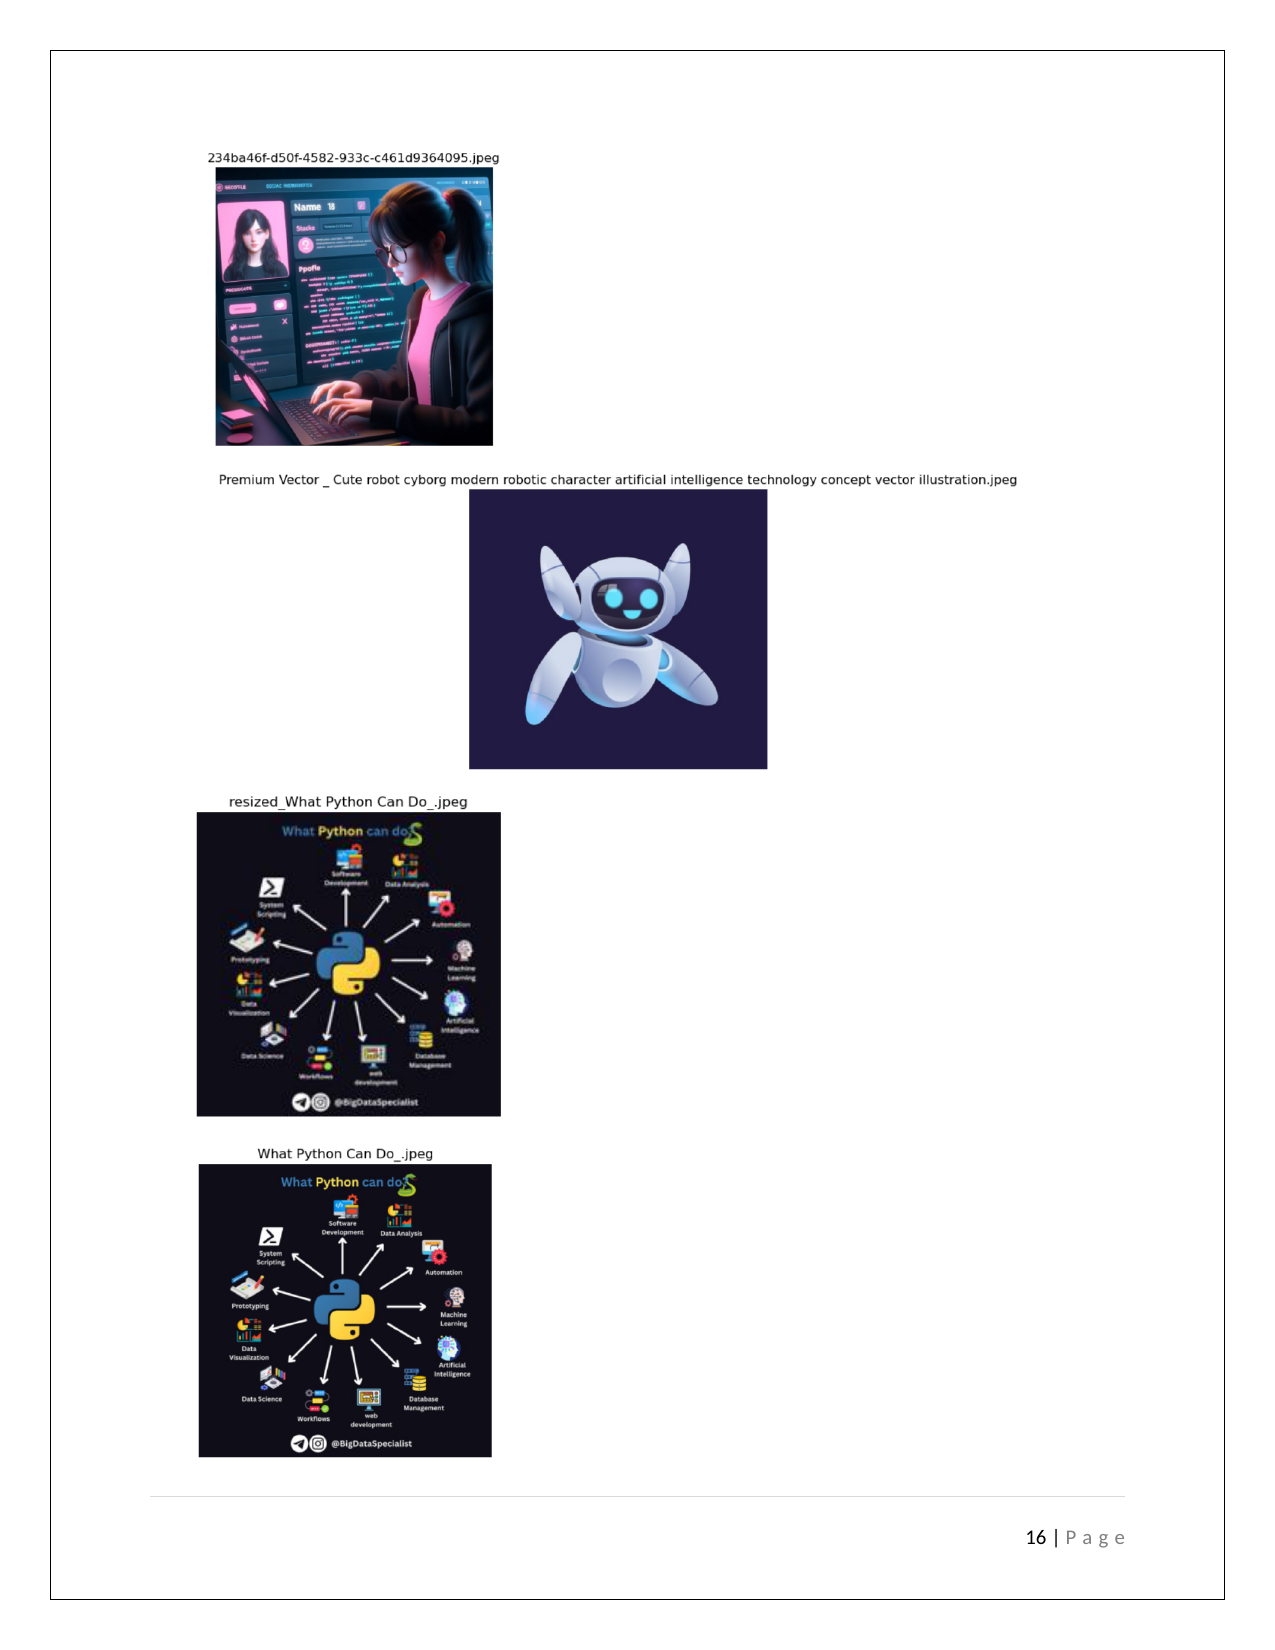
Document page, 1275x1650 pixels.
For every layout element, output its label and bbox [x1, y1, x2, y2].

picture [150, 788, 854, 1123]
picture [150, 458, 1046, 780]
picture [150, 1131, 812, 1470]
picture [150, 150, 1026, 455]
